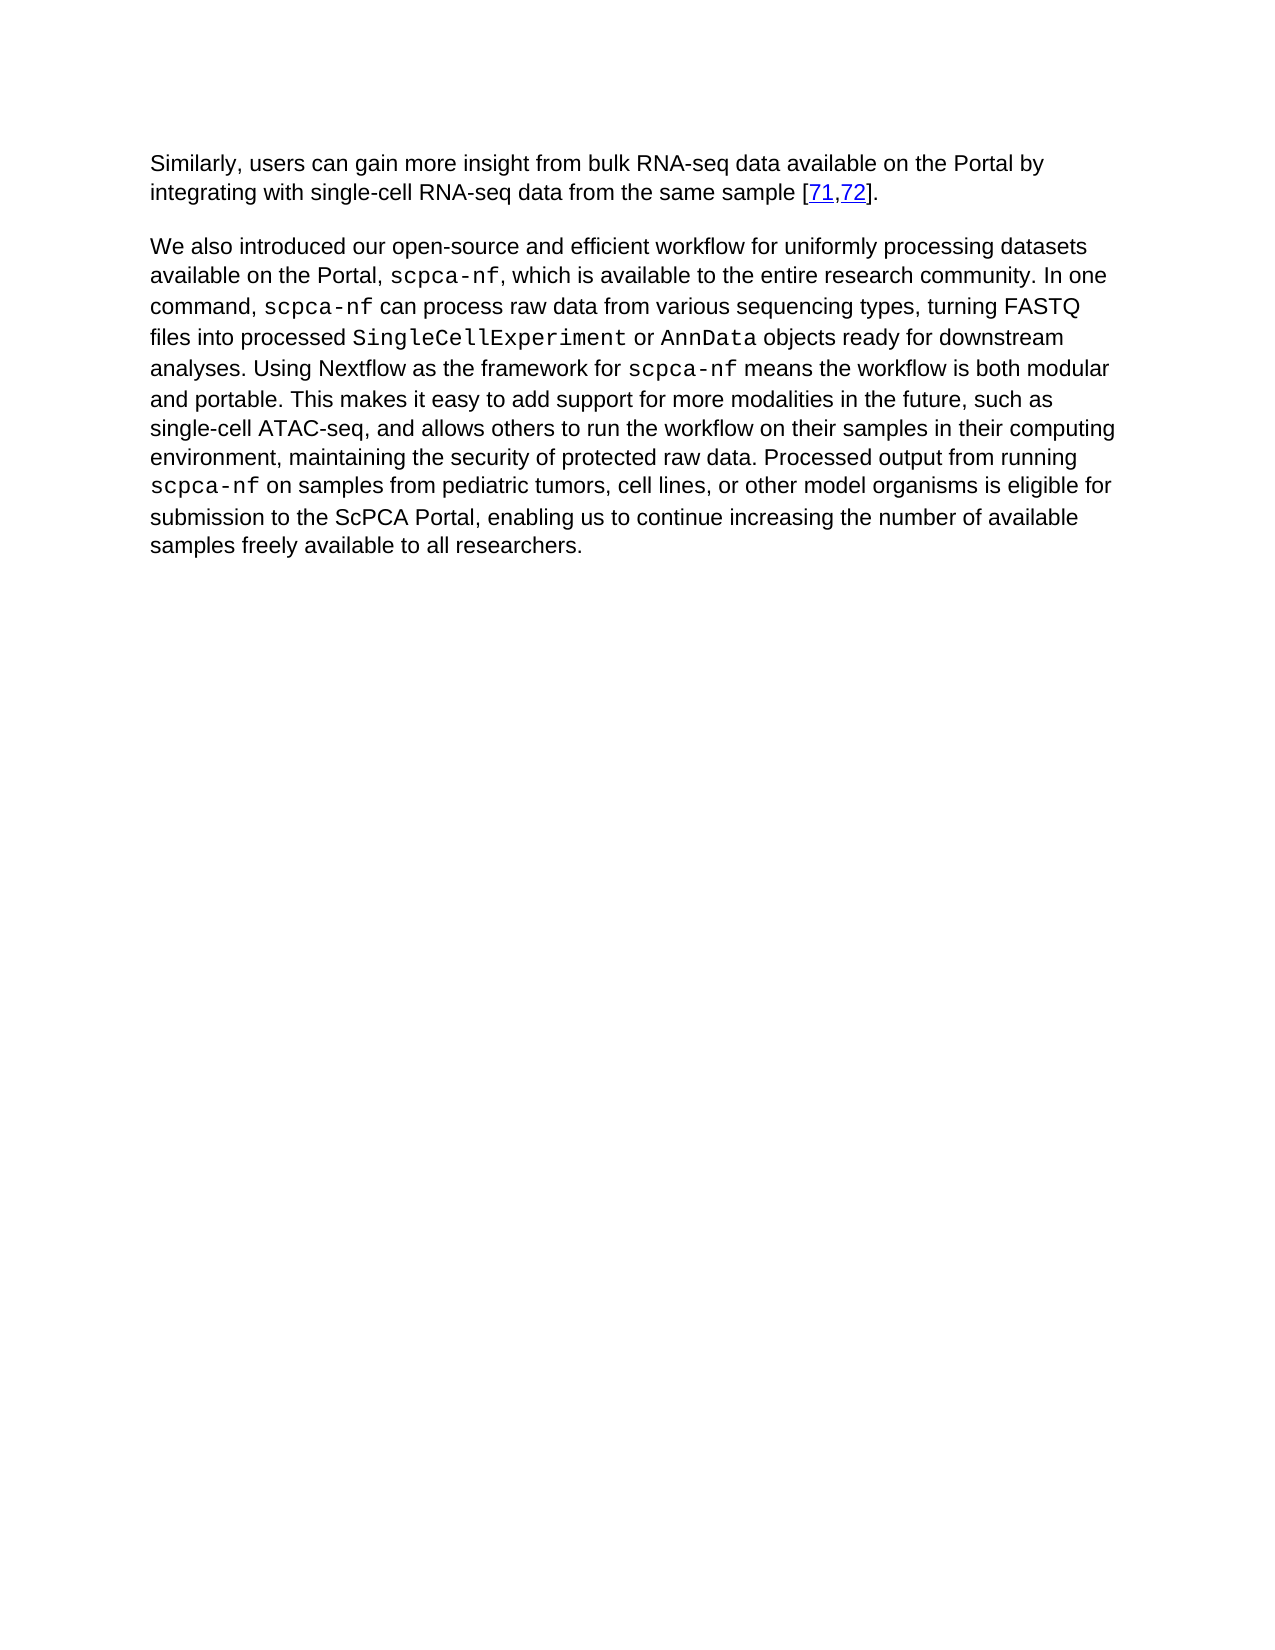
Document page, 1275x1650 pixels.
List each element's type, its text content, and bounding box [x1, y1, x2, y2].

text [150, 150, 1125, 205]
text We also introduced our open-source and efficient workflow for uniformly processing datasets available on the Portal, scpca-nf, which is available to the entire research community. In one command, scpca-nf can process raw data from various sequencing types, turning FASTQ files into processed SingleCellExperiment or AnnData objects ready for downstream analyses. Using Nextflow as the framework for scpca-nf means the workflow is both modular and portable. This makes it easy to add support for more modalities in the future, such as single-cell ATAC-seq, and allows others to run the workflow on their samples in their computing environment, maintaining the security of protected raw data. Processed output from running scpca-nf on samples from pediatric tumors, cell lines, or other model organisms is eligible for submission to the ScPCA Portal, enabling us to continue increasing the number of available samples freely available to all researchers. [150, 233, 1125, 559]
